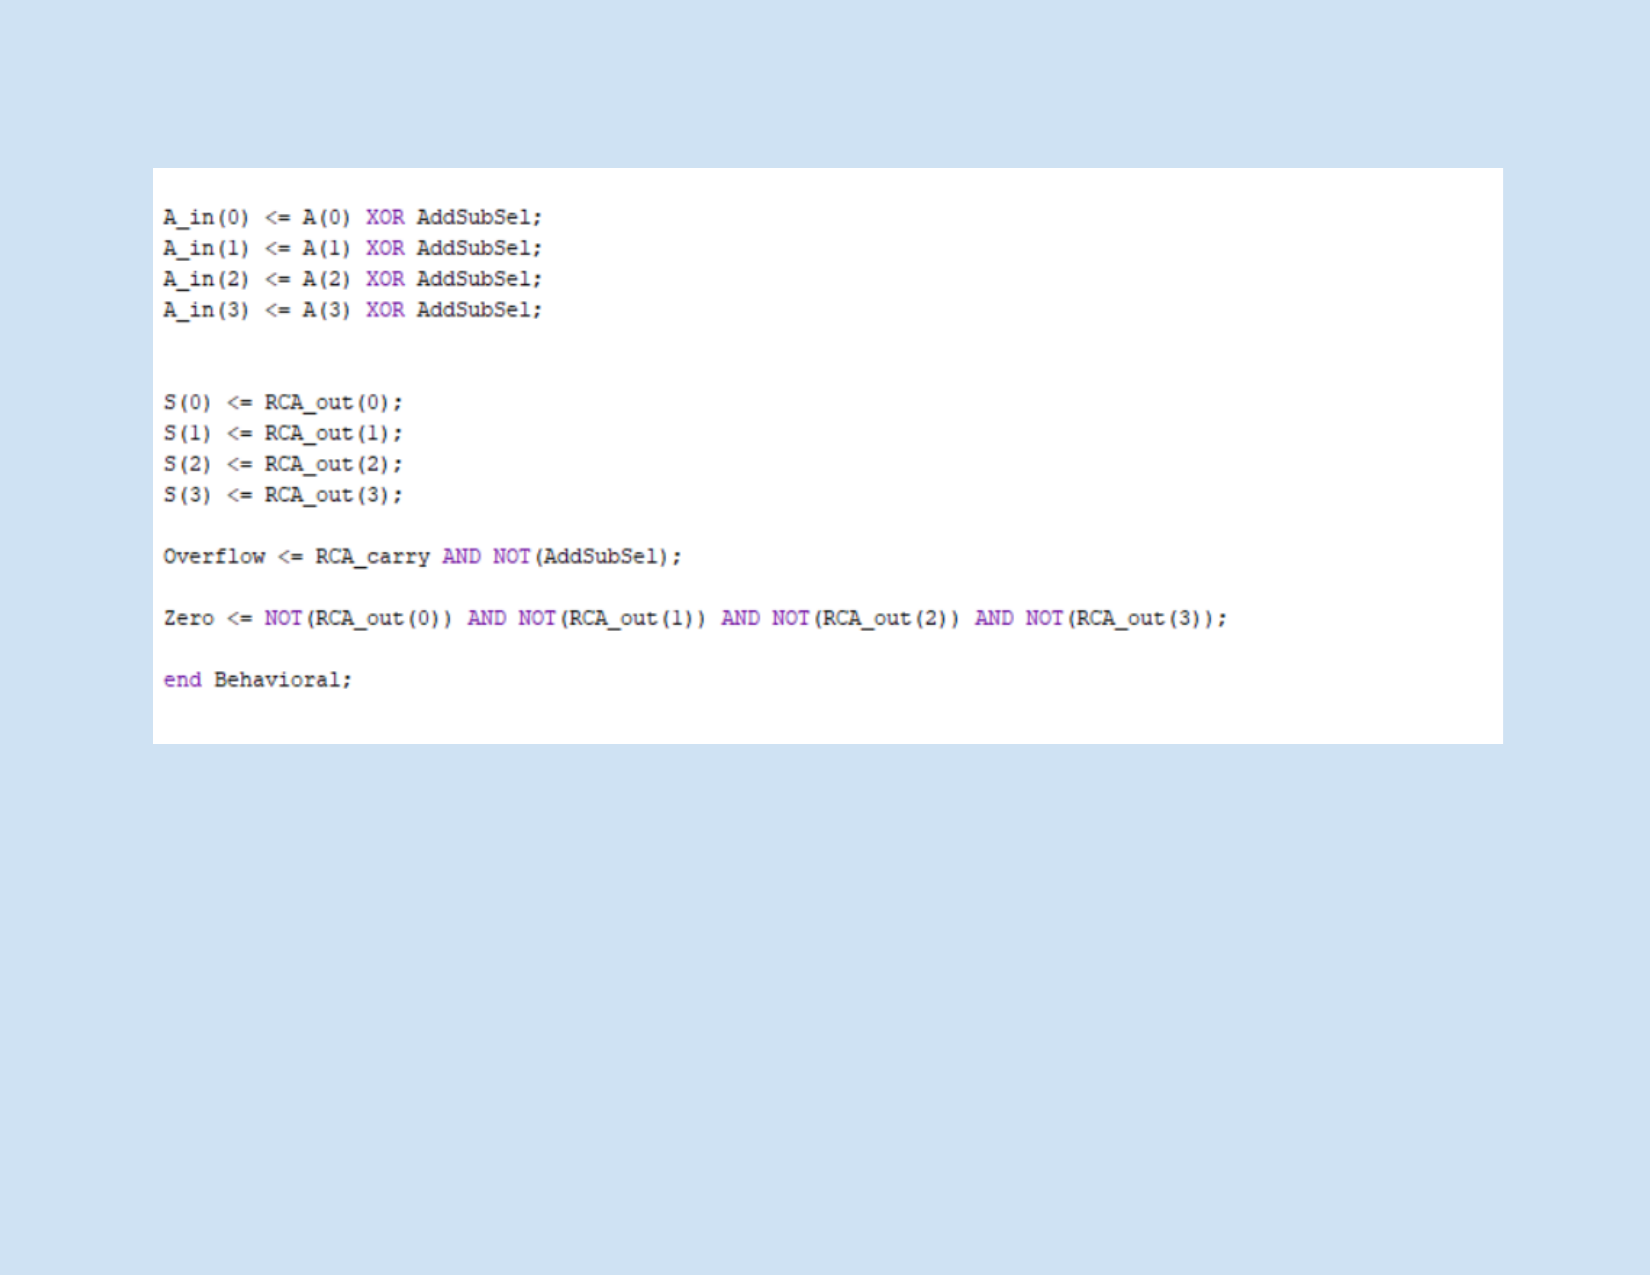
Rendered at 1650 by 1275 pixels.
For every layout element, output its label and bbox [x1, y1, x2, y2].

picture [153, 168, 1504, 744]
